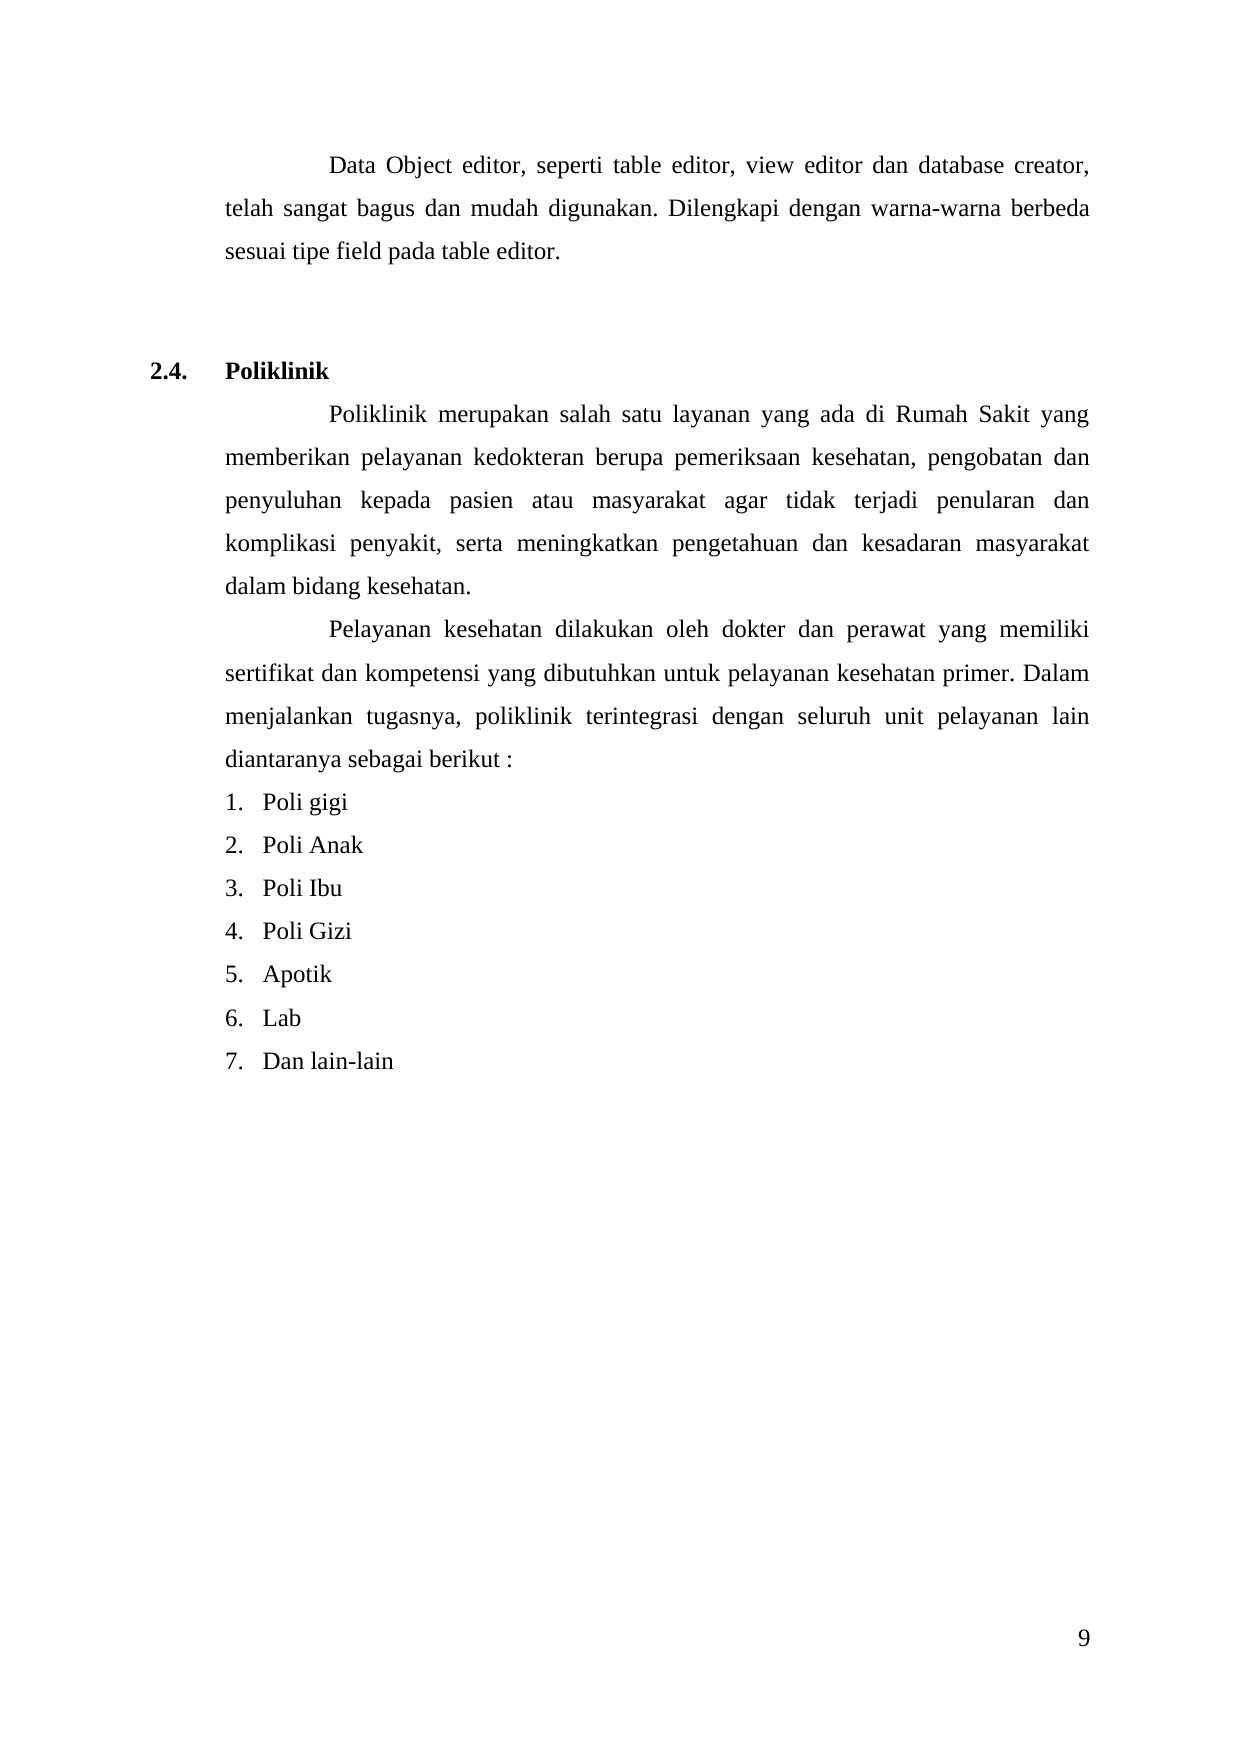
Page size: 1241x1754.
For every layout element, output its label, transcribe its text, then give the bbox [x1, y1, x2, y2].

list Poli Anak [225, 830, 1090, 859]
list Poli Ibu [225, 873, 1090, 902]
list Pelayanan kesehatan dilakukan oleh dokter dan perawat yang memiliki sertifikat dan kompetensi yang dibutuhkan untuk pelayanan kesehatan primer. Dalam menjalankan tugasnya, poliklinik terintegrasi dengan seluruh unit pelayanan lain diantaranya sebagai berikut : [225, 614, 1090, 773]
list Apotik [225, 959, 1090, 988]
list Poli gigi [225, 787, 1090, 816]
list Data Object editor, seperti table editor, view editor dan database creator, telah sangat bagus dan mudah digunakan. Dilengkapi dengan warna-warna berbeda sesuai tipe field pada table editor. [225, 150, 1090, 265]
list Lab [225, 1003, 1090, 1031]
list Poliklinik [150, 356, 1090, 384]
list Dan lain-lain [225, 1046, 1090, 1074]
list Poliklinik merupakan salah satu layanan yang ada di Rumah Sakit yang memberikan pelayanan kedokteran berupa pemeriksaan kesehatan, pengobatan dan penyuluhan kepada pasien atau masyarakat agar tidak terjadi penularan dan komplikasi penyakit, serta meningkatkan pengetahuan dan kesadaran masyarakat dalam bidang kesehatan. [225, 399, 1090, 600]
list Poli Gizi [225, 916, 1090, 945]
